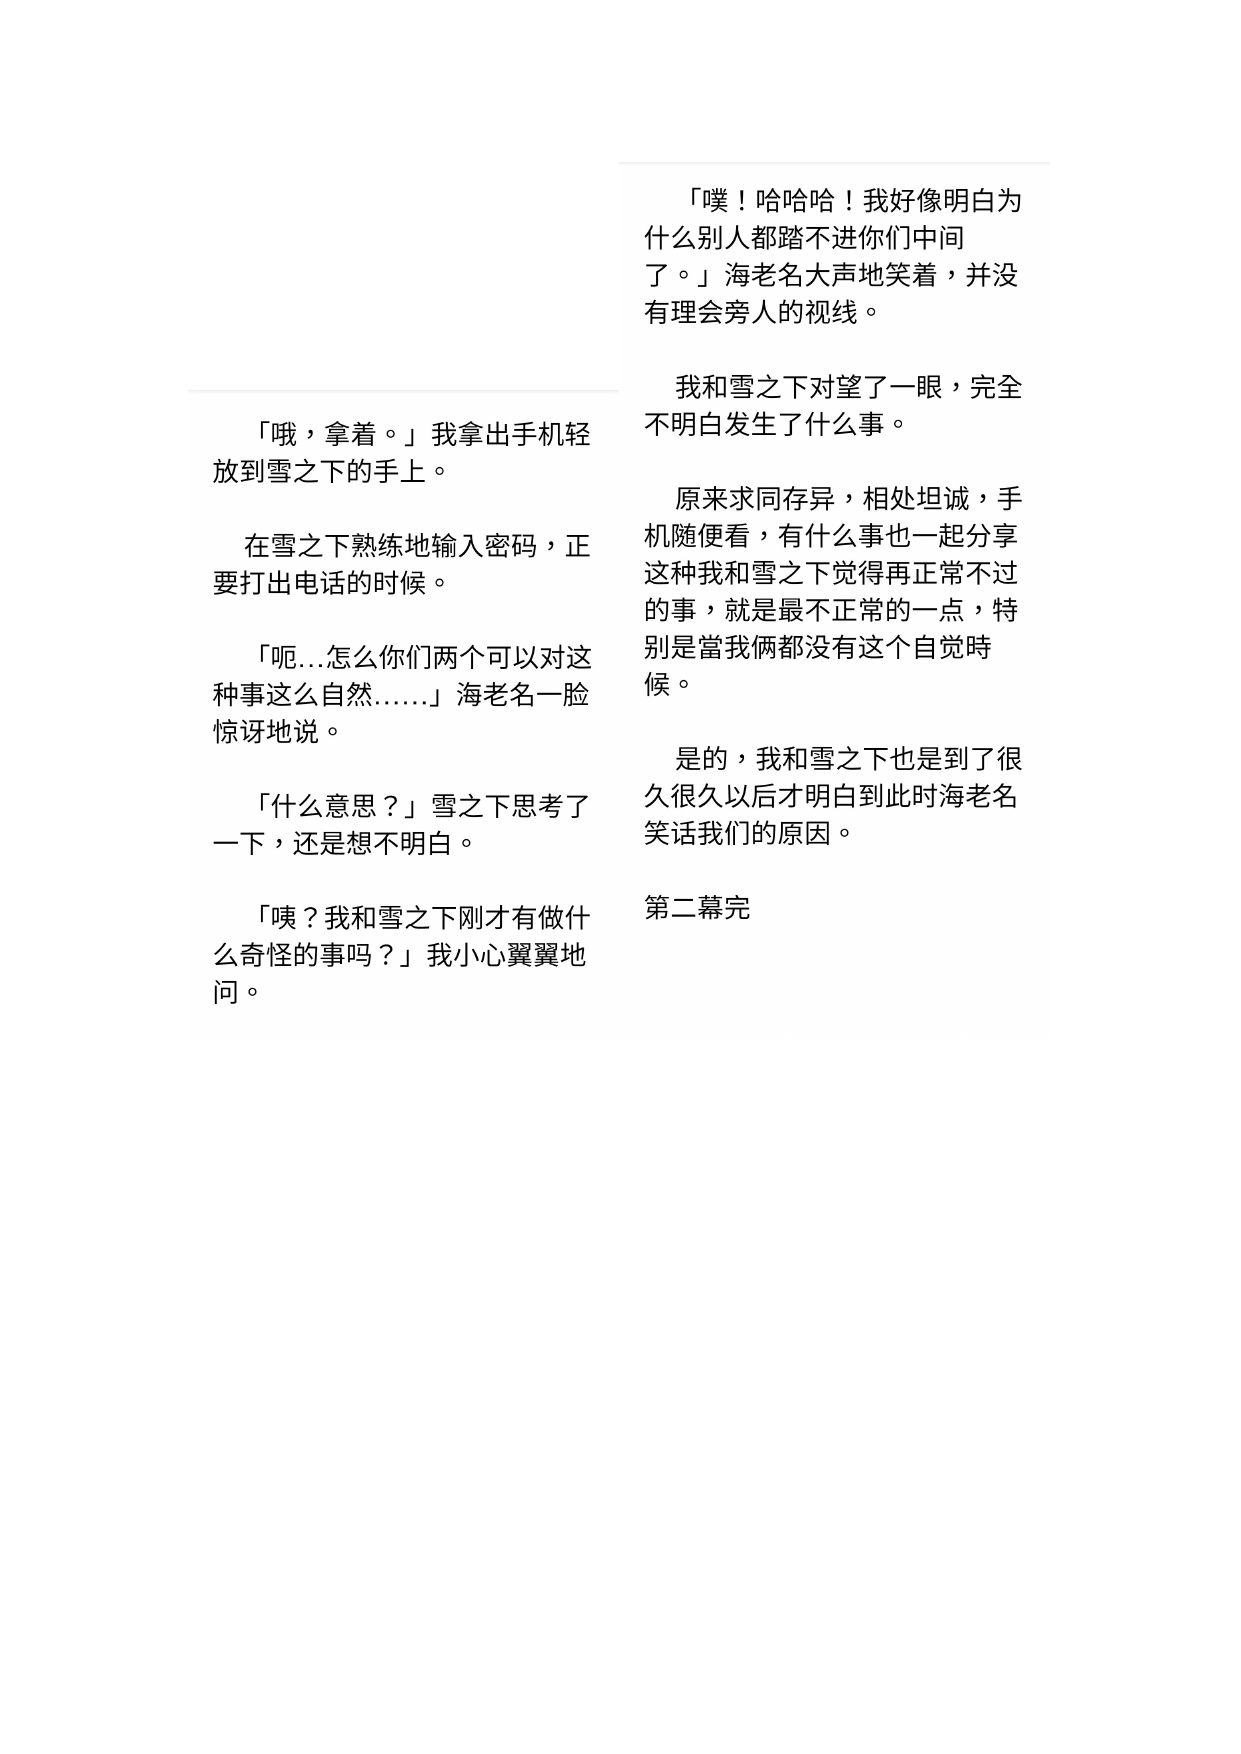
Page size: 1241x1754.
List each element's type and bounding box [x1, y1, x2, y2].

picture [187, 162, 1050, 1039]
